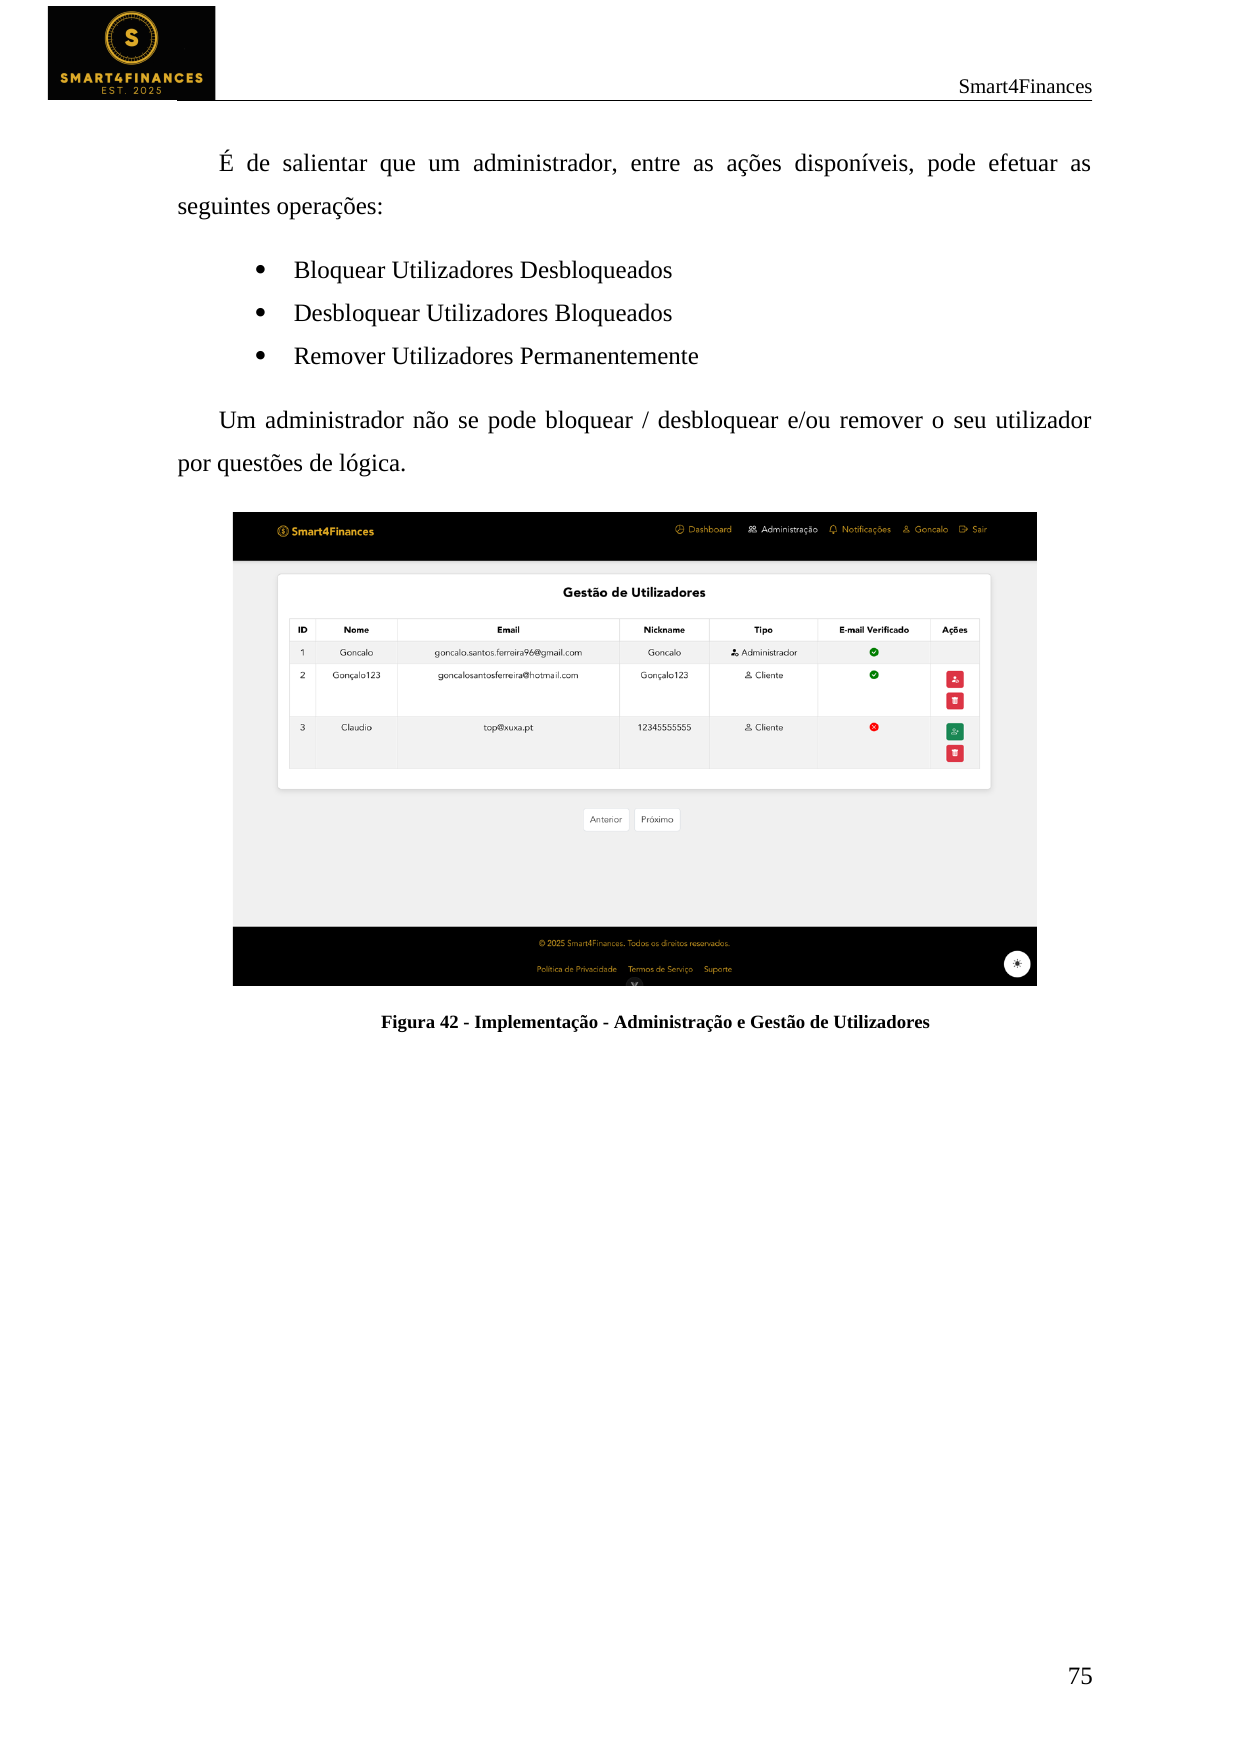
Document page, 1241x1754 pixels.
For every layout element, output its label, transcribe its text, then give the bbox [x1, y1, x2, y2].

text É de salientar que um administrador, entre as ações disponíveis, pode efetuar as seguintes operações: [177, 148, 1092, 219]
list Bloquear Utilizadores Desbloqueados [256, 255, 1092, 283]
list Desbloquear Utilizadores Bloqueados [256, 298, 1092, 327]
text Um administrador não se pode bloquear / desbloquear e/ou remover o seu utilizador por questões de lógica. [177, 405, 1092, 477]
picture [232, 512, 1037, 986]
picture [47, 6, 216, 100]
list Remover Utilizadores Permanentemente [256, 341, 1092, 370]
